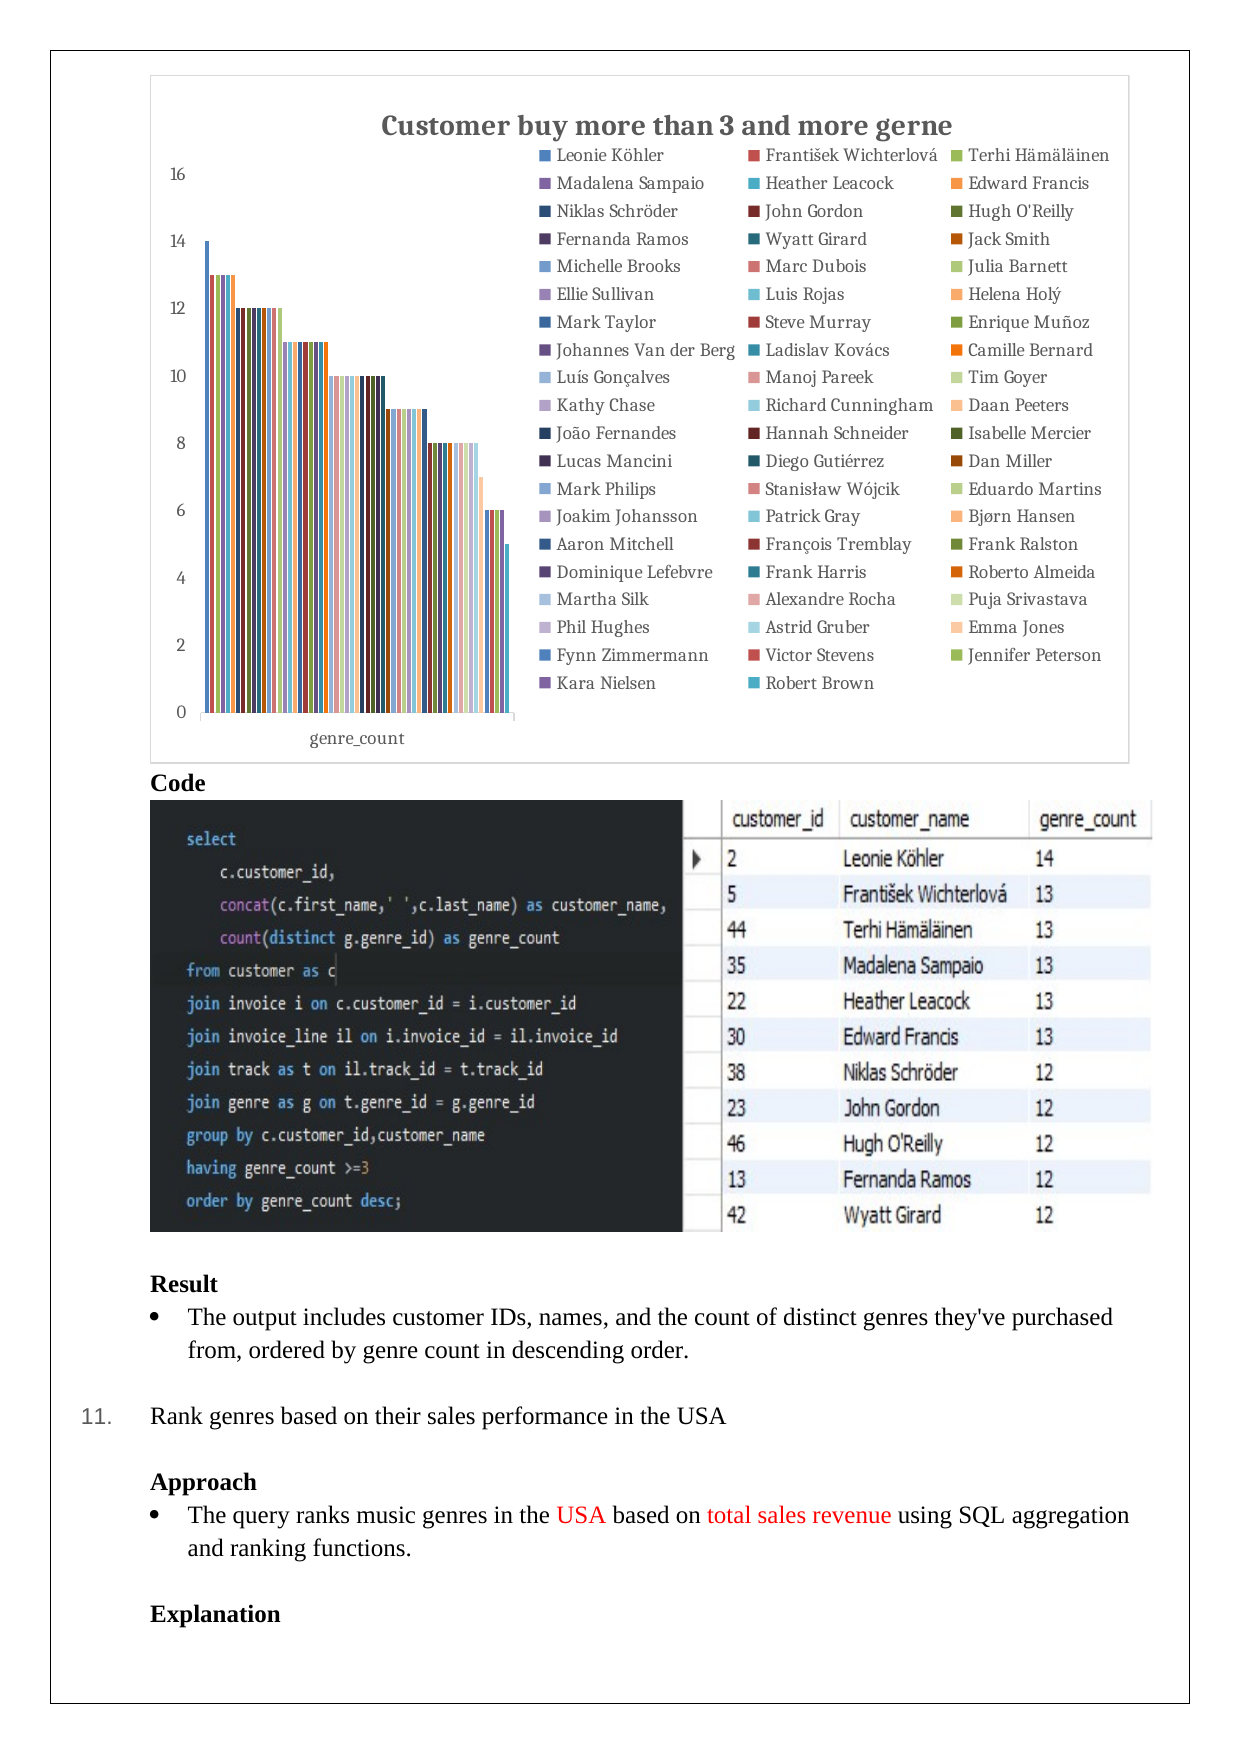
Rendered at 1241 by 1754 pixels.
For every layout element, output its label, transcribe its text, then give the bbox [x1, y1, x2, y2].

text Approach [150, 1467, 1165, 1496]
text Result [112, 1269, 1165, 1297]
text Explanation [150, 1599, 1165, 1628]
picture [150, 800, 1154, 1232]
list The output includes customer IDs, names, and the count of distinct genres they've purchased from, ordered by genre count in descending order. [150, 1302, 1165, 1363]
list Rank genres based on their sales performance in the USA [112, 1401, 1165, 1429]
text Code [112, 768, 1165, 796]
list The query ranks music genres in the USA based on total sales revenue using SQL aggregation and ranking functions. [150, 1500, 1165, 1562]
